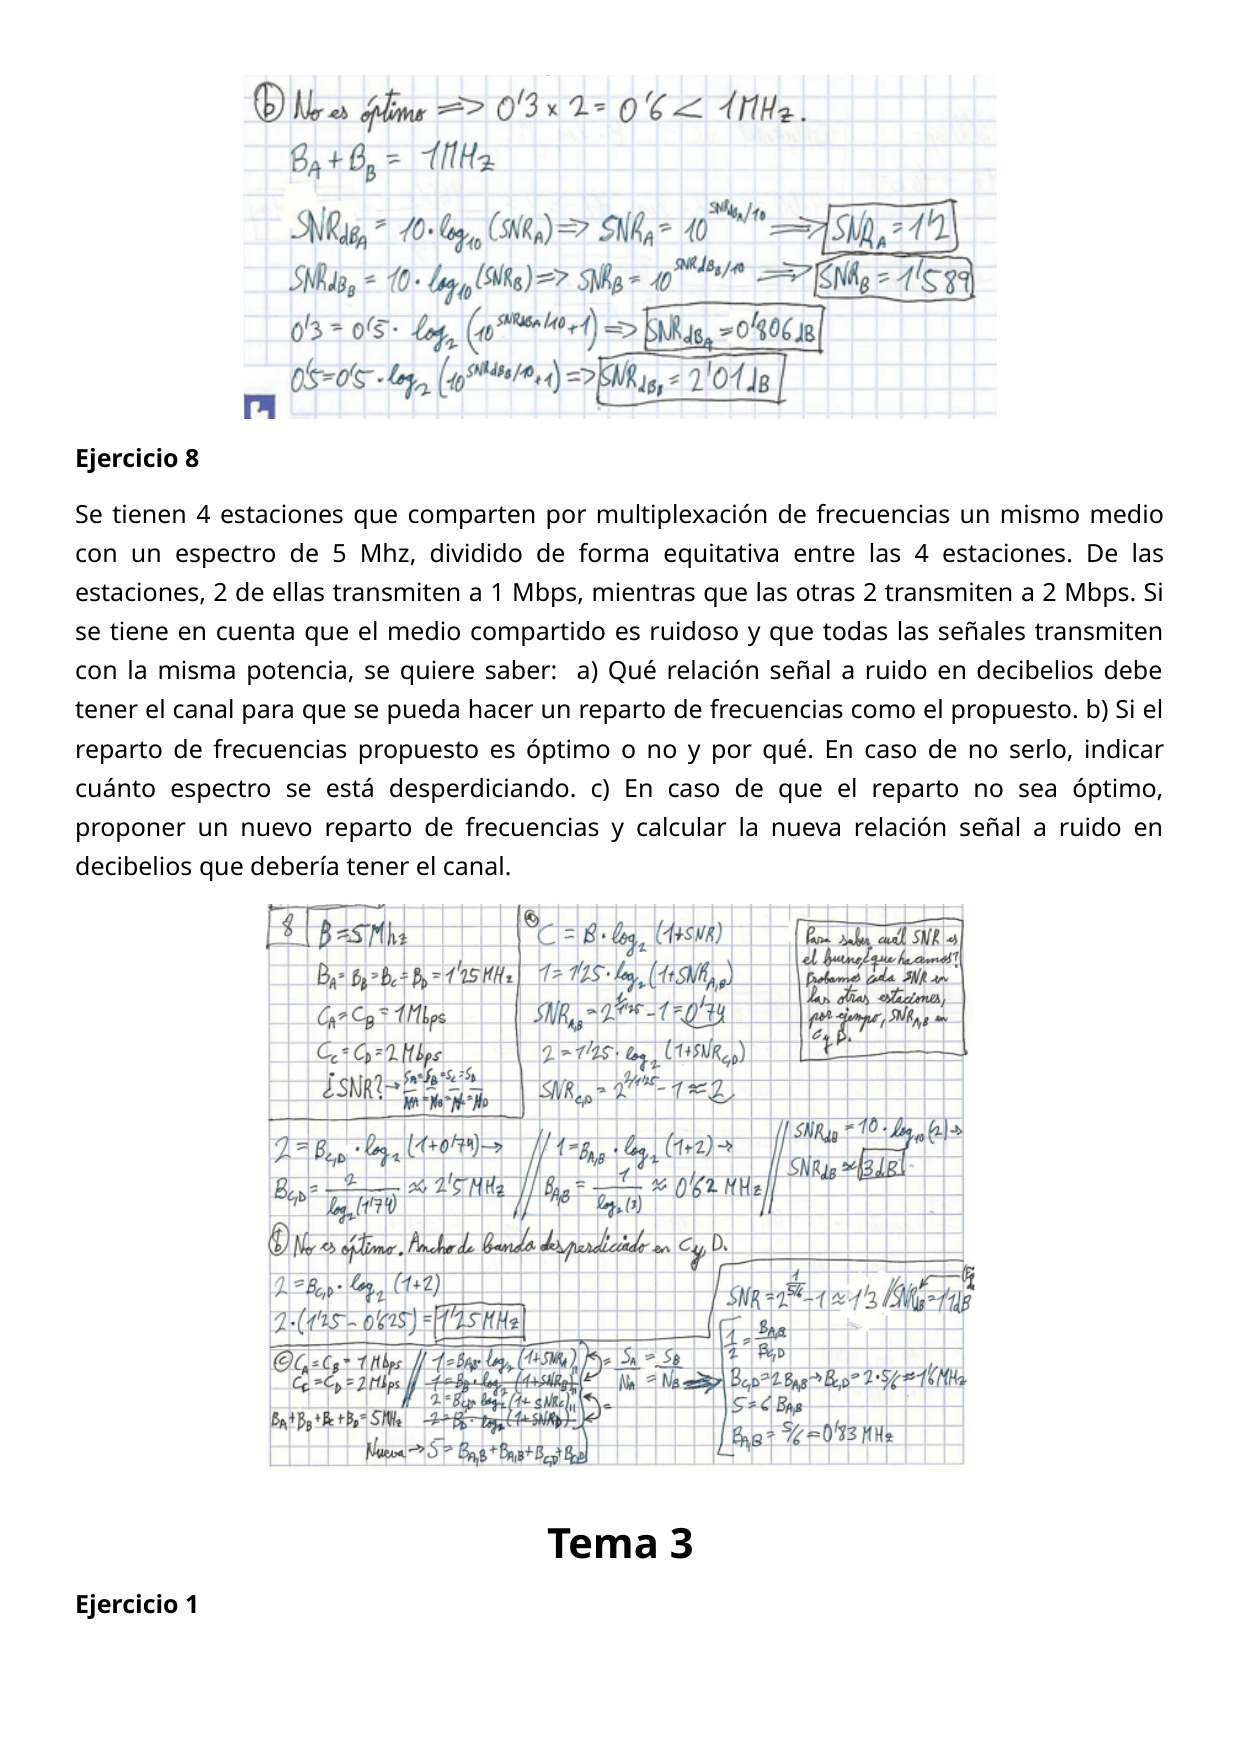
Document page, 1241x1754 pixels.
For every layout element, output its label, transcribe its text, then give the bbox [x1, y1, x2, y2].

text Ejercicio 1 [75, 1587, 1165, 1621]
subtitle Tema 3 [75, 1513, 1165, 1570]
text Ejercicio 8 [75, 441, 1165, 474]
text Se tienen 4 estaciones que comparten por multiplexación de frecuencias un mismo medio con un espectro de 5 Mhz, dividido de forma equitativa entre las 4 estaciones. De las estaciones, 2 de ellas transmiten a 1 Mbps, mientras que las otras 2 transmiten a 2 Mbps. Si se tiene en cuenta que el medio compartido es ruidoso y que todas las señales transmiten con la misma potencia, se quiere saber: a) Qué relación señal a ruido en decibelios debe tener el canal para que se pueda hacer un reparto de frecuencias como el propuesto. b) Si el reparto de frecuencias propuesto es óptimo o no y por qué. En caso de no serlo, indicar cuánto espectro se está desperdiciando. c) En caso de que el reparto no sea óptimo, proponer un nuevo reparto de frecuencias y calcular la nueva relación señal a ruido en decibelios que debería tener el canal. [75, 496, 1165, 883]
picture [265, 904, 975, 1471]
picture [243, 75, 997, 419]
